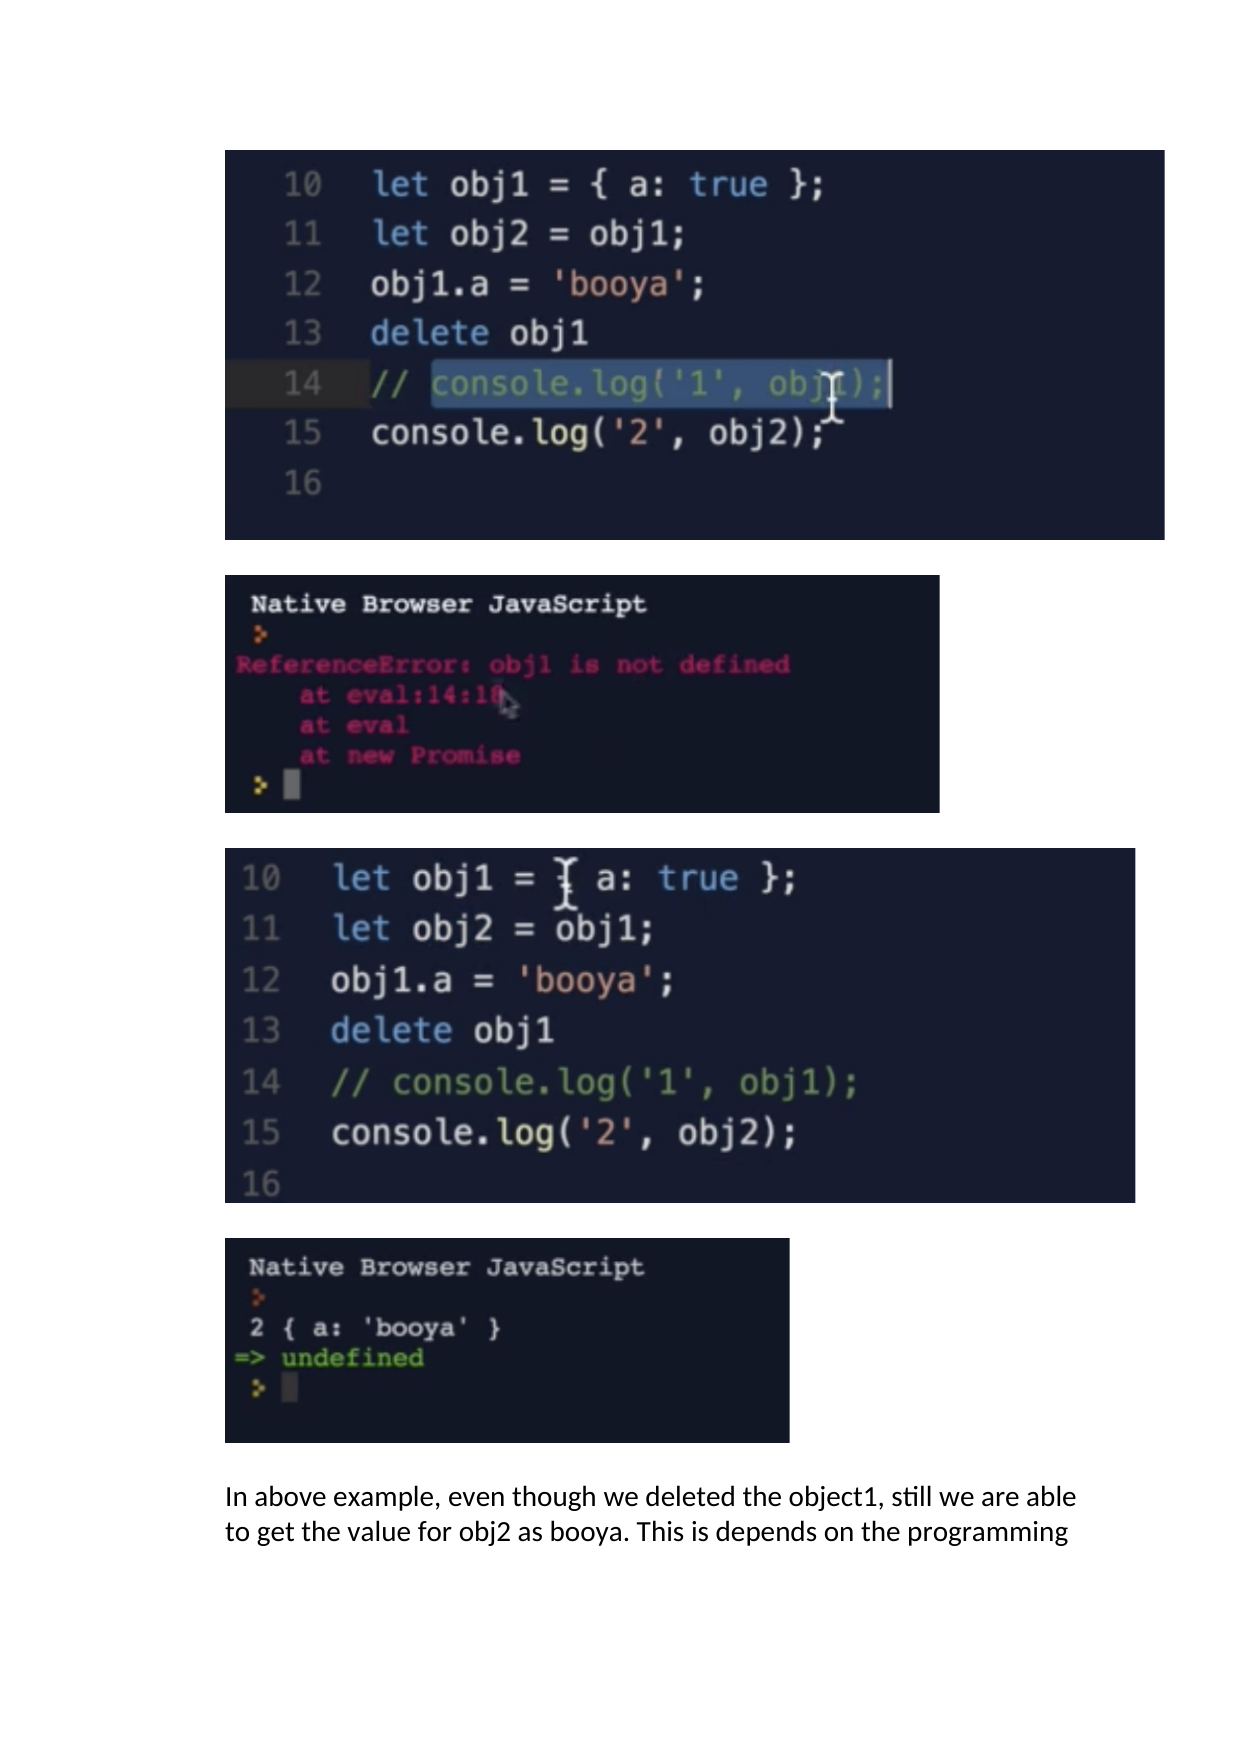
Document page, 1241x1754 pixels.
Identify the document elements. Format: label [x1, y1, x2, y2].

picture [225, 848, 1136, 1203]
picture [225, 1238, 790, 1443]
picture [225, 575, 940, 813]
text [225, 1478, 1090, 1549]
picture [225, 150, 1165, 540]
